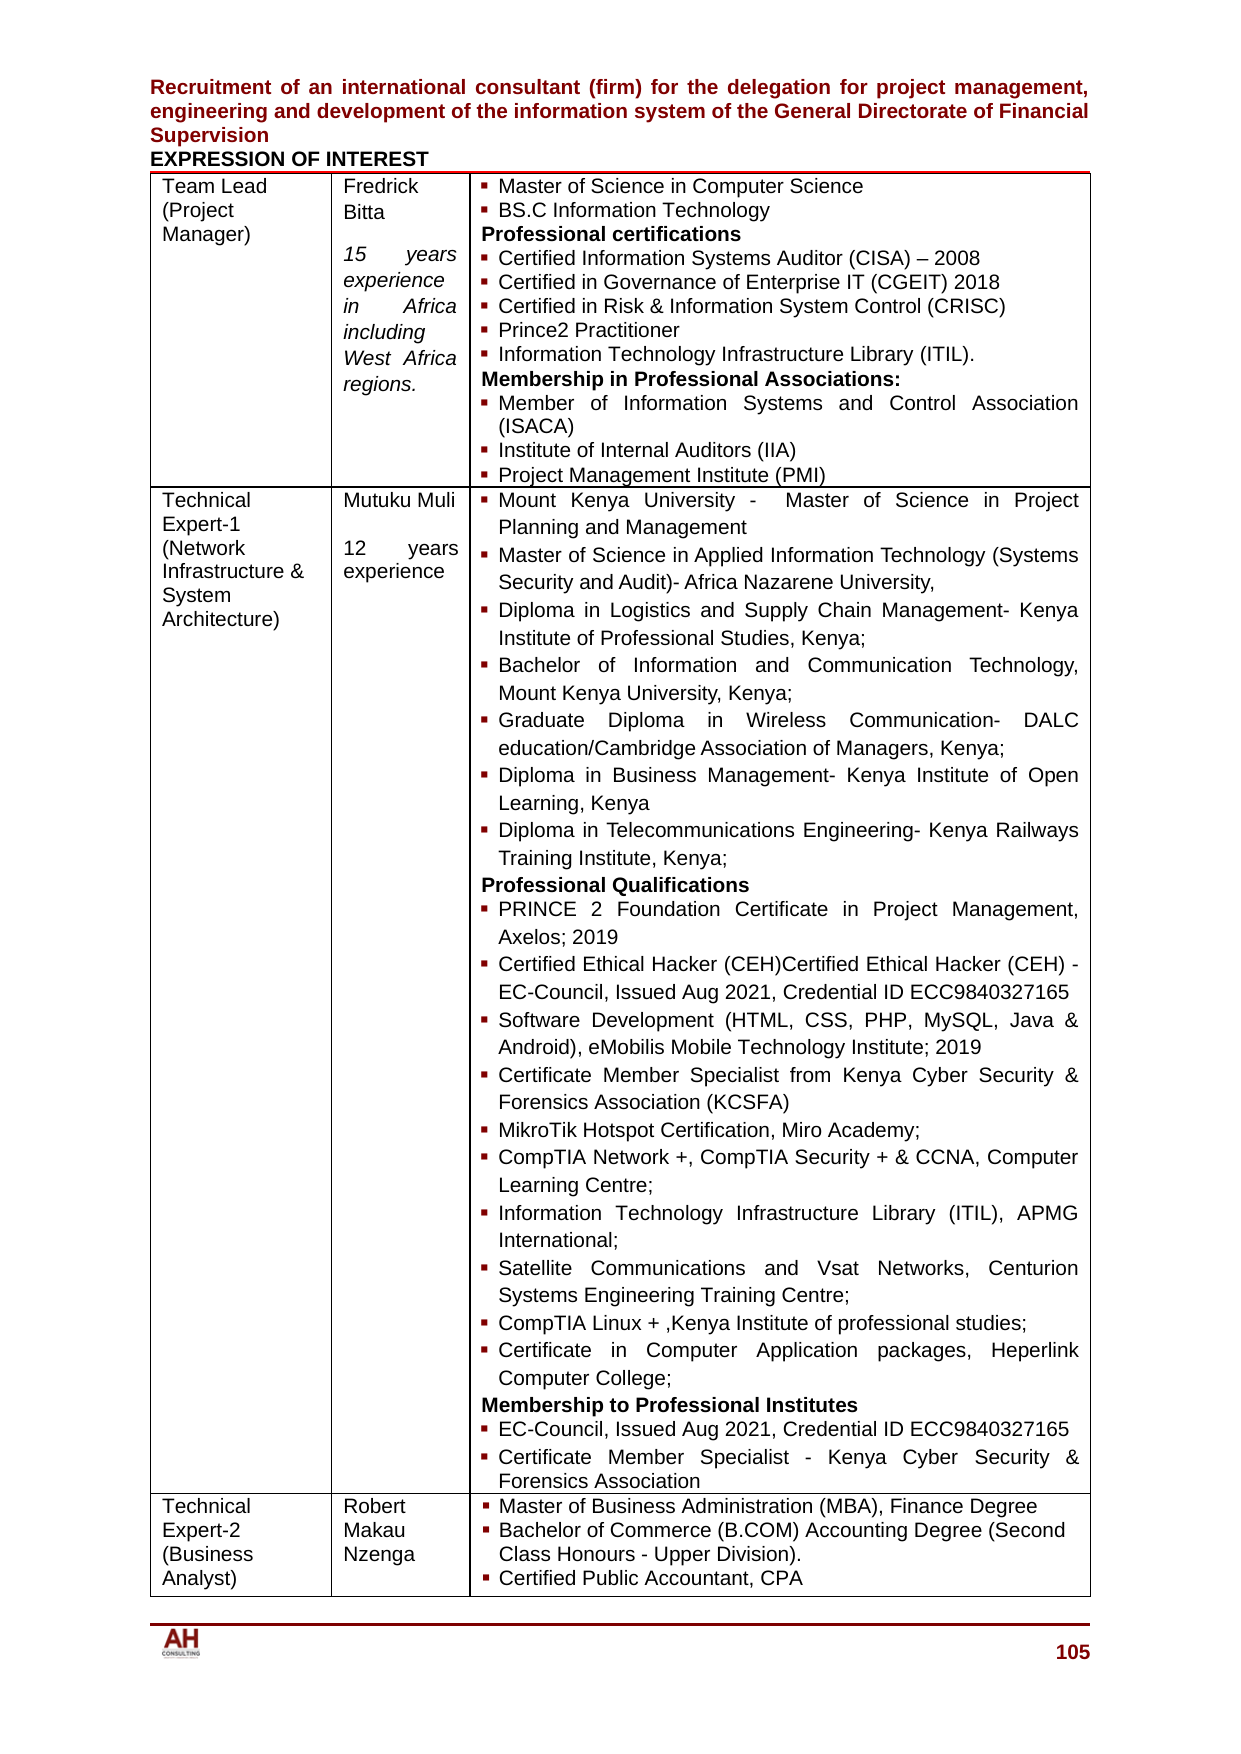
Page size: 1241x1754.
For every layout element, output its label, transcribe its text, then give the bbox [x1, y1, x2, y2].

picture [160, 1627, 202, 1660]
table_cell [151, 1494, 331, 1596]
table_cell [471, 1494, 1090, 1596]
table_cell Mutuku Muli 12 years experience [332, 488, 469, 1493]
table_cell Team Lead (Project Manager) [151, 174, 331, 486]
table_cell Master of Science in Computer Science BS.C Information Technology Professional certifications Certified Information Systems Auditor (CISA) – 2008 Certified in Governance of Enterprise IT (CGEIT) 2018 Certified in Risk & Information System Control (CRISC) Prince2 Practitioner Information Technology Infrastructure Library (ITIL). Membership in Professional Associations: Member of Information Systems and Control Association (ISACA) Institute of Internal Auditors (IIA) Project Management Institute (PMI) [471, 174, 1090, 486]
table_cell Technical Expert-1 (Network Infrastructure & System Architecture) [151, 488, 331, 1493]
table_cell Fredrick Bitta 15 years experience in Africa including West Africa regions. [332, 174, 469, 486]
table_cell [332, 1494, 469, 1596]
table_cell Mount Kenya University - Master of Science in Project Planning and Management Master of Science in Applied Information Technology (Systems Security and Audit)- Africa Nazarene University, Diploma in Logistics and Supply Chain Management- Kenya Institute of Professional Studies, Kenya; Bachelor of Information and Communication Technology, Mount Kenya University, Kenya; Graduate Diploma in Wireless Communication- DALC education/Cambridge Association of Managers, Kenya; Diploma in Business Management- Kenya Institute of Open Learning, Kenya Diploma in Telecommunications Engineering- Kenya Railways Training Institute, Kenya; Professional Qualifications PRINCE 2 Foundation Certificate in Project Management, Axelos; 2019 Certified Ethical Hacker (CEH)Certified Ethical Hacker (CEH) - EC-Council, Issued Aug 2021, Credential ID ECC9840327165 Software Development (HTML, CSS, PHP, MySQL, Java & Android), eMobilis Mobile Technology Institute; 2019 Certificate Member Specialist from Kenya Cyber Security & Forensics Association (KCSFA) MikroTik Hotspot Certification, Miro Academy; CompTIA Network +, CompTIA Security + & CCNA, Computer Learning Centre; Information Technology Infrastructure Library (ITIL), APMG International; Satellite Communications and Vsat Networks, Centurion Systems Engineering Training Centre; CompTIA Linux + ,Kenya Institute of professional studies; Certificate in Computer Application packages, Heperlink Computer College; Membership to Professional Institutes EC-Council, Issued Aug 2021, Credential ID ECC9840327165 Certificate Member Specialist - Kenya Cyber Security & Forensics Association [471, 488, 1090, 1493]
